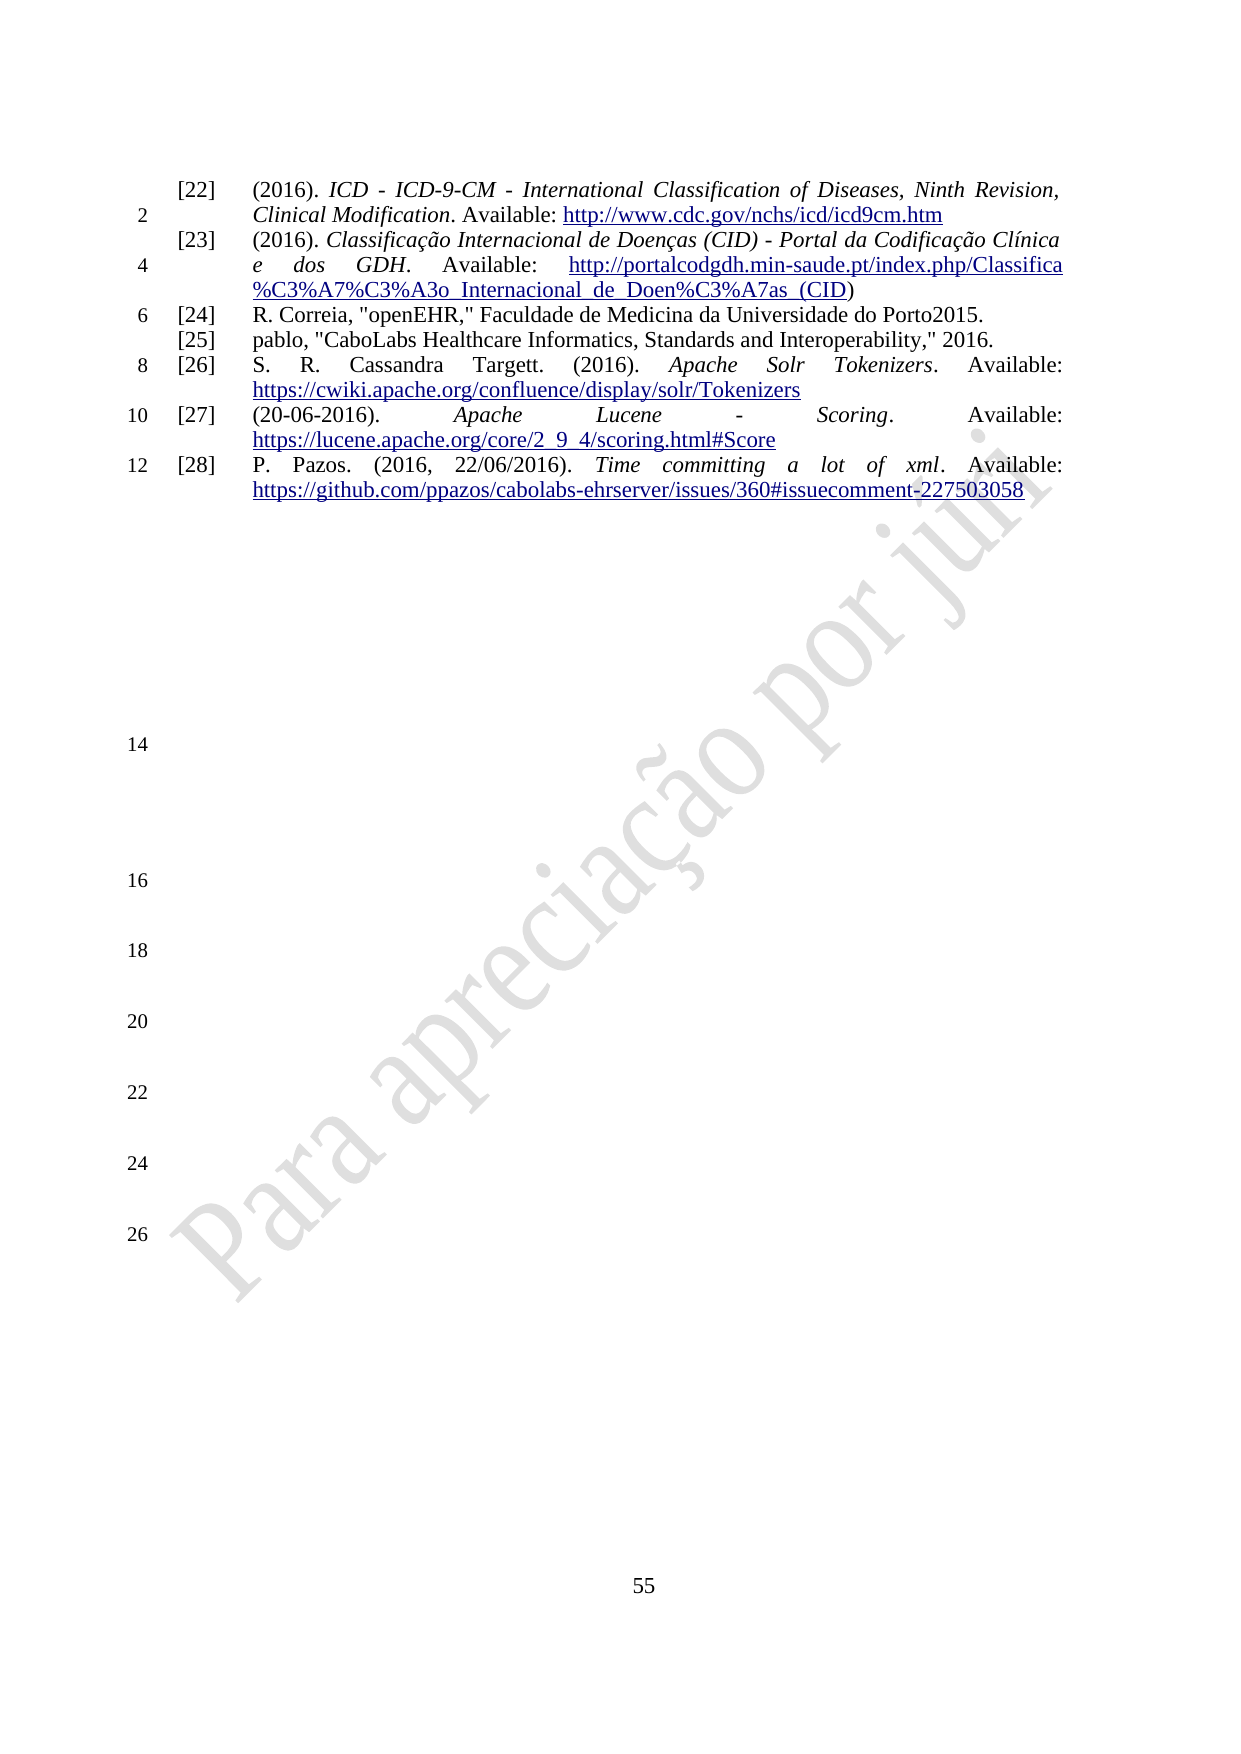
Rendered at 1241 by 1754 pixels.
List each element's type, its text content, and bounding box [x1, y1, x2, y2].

text [25] pablo, "CaboLabs Healthcare Informatics, Standards and Interoperability," 2016. [177, 327, 1063, 352]
text [22] (2016). ICD - ICD-9-CM - International Classification of Diseases, Ninth Revision, Clinical Modification. Available: http://www.cdc.gov/nchs/icd/icd9cm.htm [177, 177, 1063, 227]
text [23] (2016). Classificação Internacional de Doenças (CID) - Portal da Codificação Clínica e dos GDH. Available: http://portalcodgdh.min-saude.pt/index.php/Classifica%C3%A7%C3%A3o_Internacional_de_Doen%C3%A7as_(CID) [177, 227, 1063, 302]
text [28] P. Pazos. (2016, 22/06/2016). Time committing a lot of xml. Available: https://github.com/ppazos/cabolabs-ehrserver/issues/360#issuecomment-227503058 [177, 452, 1063, 502]
text [24] R. Correia, "openEHR," Faculdade de Medicina da Universidade do Porto2015. [177, 302, 1063, 327]
text [26] S. R. Cassandra Targett. (2016). Apache Solr Tokenizers. Available: https://cwiki.apache.org/confluence/display/solr/Tokenizers [177, 352, 1063, 402]
text [27] (20-06-2016). Apache Lucene - Scoring. Available: https://lucene.apache.org/core/2_9_4/scoring.html#Score [177, 402, 1063, 452]
